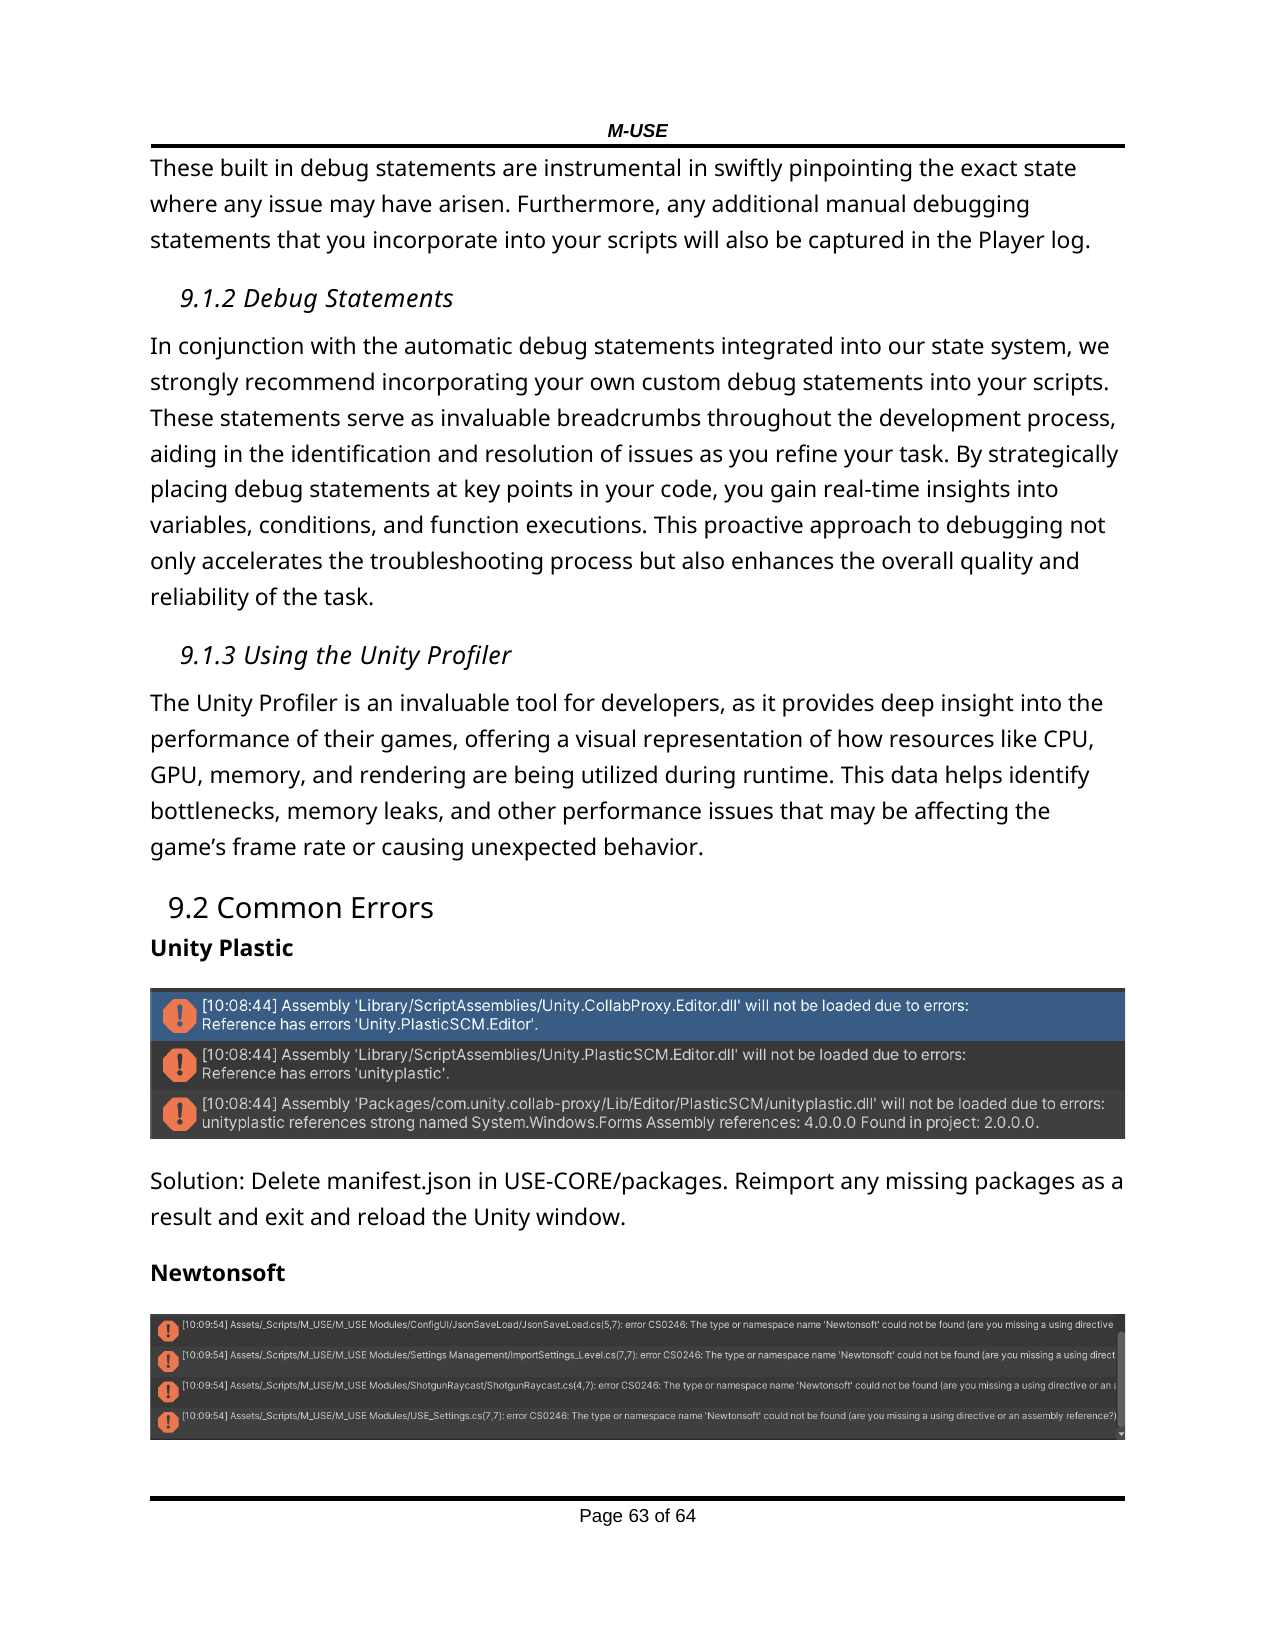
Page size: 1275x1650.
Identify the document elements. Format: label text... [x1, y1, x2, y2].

subtitle 9.1.3 Using the Unity Profiler [179, 638, 1125, 672]
text Unity Plastic [150, 932, 1125, 963]
picture [150, 988, 1125, 1139]
text In conjunction with the automatic debug statements integrated into our state system, we strongly recommend incorporating your own custom debug statements into your scripts. These statements serve as invaluable breadcrumbs throughout the development process, aiding in the identification and resolution of issues as you refine your task. By strategically placing debug statements at key points in your code, you gain real-time insights into variables, conditions, and function executions. This proactive approach to debugging not only accelerates the troubleshooting process but also enhances the overall quality and reliability of the task. [150, 330, 1125, 612]
text The Unity Profiler is an invaluable tool for developers, as it provides deep insight into the performance of their games, offering a visual representation of how resources like CPU, GPU, memory, and rendering are being utilized during runtime. This data helps identify bottlenecks, memory leaks, and other performance issues that may be affecting the game’s frame rate or causing unexpected behavior. [150, 687, 1125, 862]
subtitle 9.2 Common Errors [168, 887, 1125, 927]
text Solution: Delete manifest.json in USE-CORE/packages. Reimport any missing packages as a result and exit and reload the Unity window. [150, 1164, 1125, 1232]
picture [150, 1314, 1125, 1440]
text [150, 152, 1125, 255]
subtitle 9.1.2 Debug Statements [179, 281, 1125, 315]
text Newtonsoft [150, 1257, 1125, 1288]
